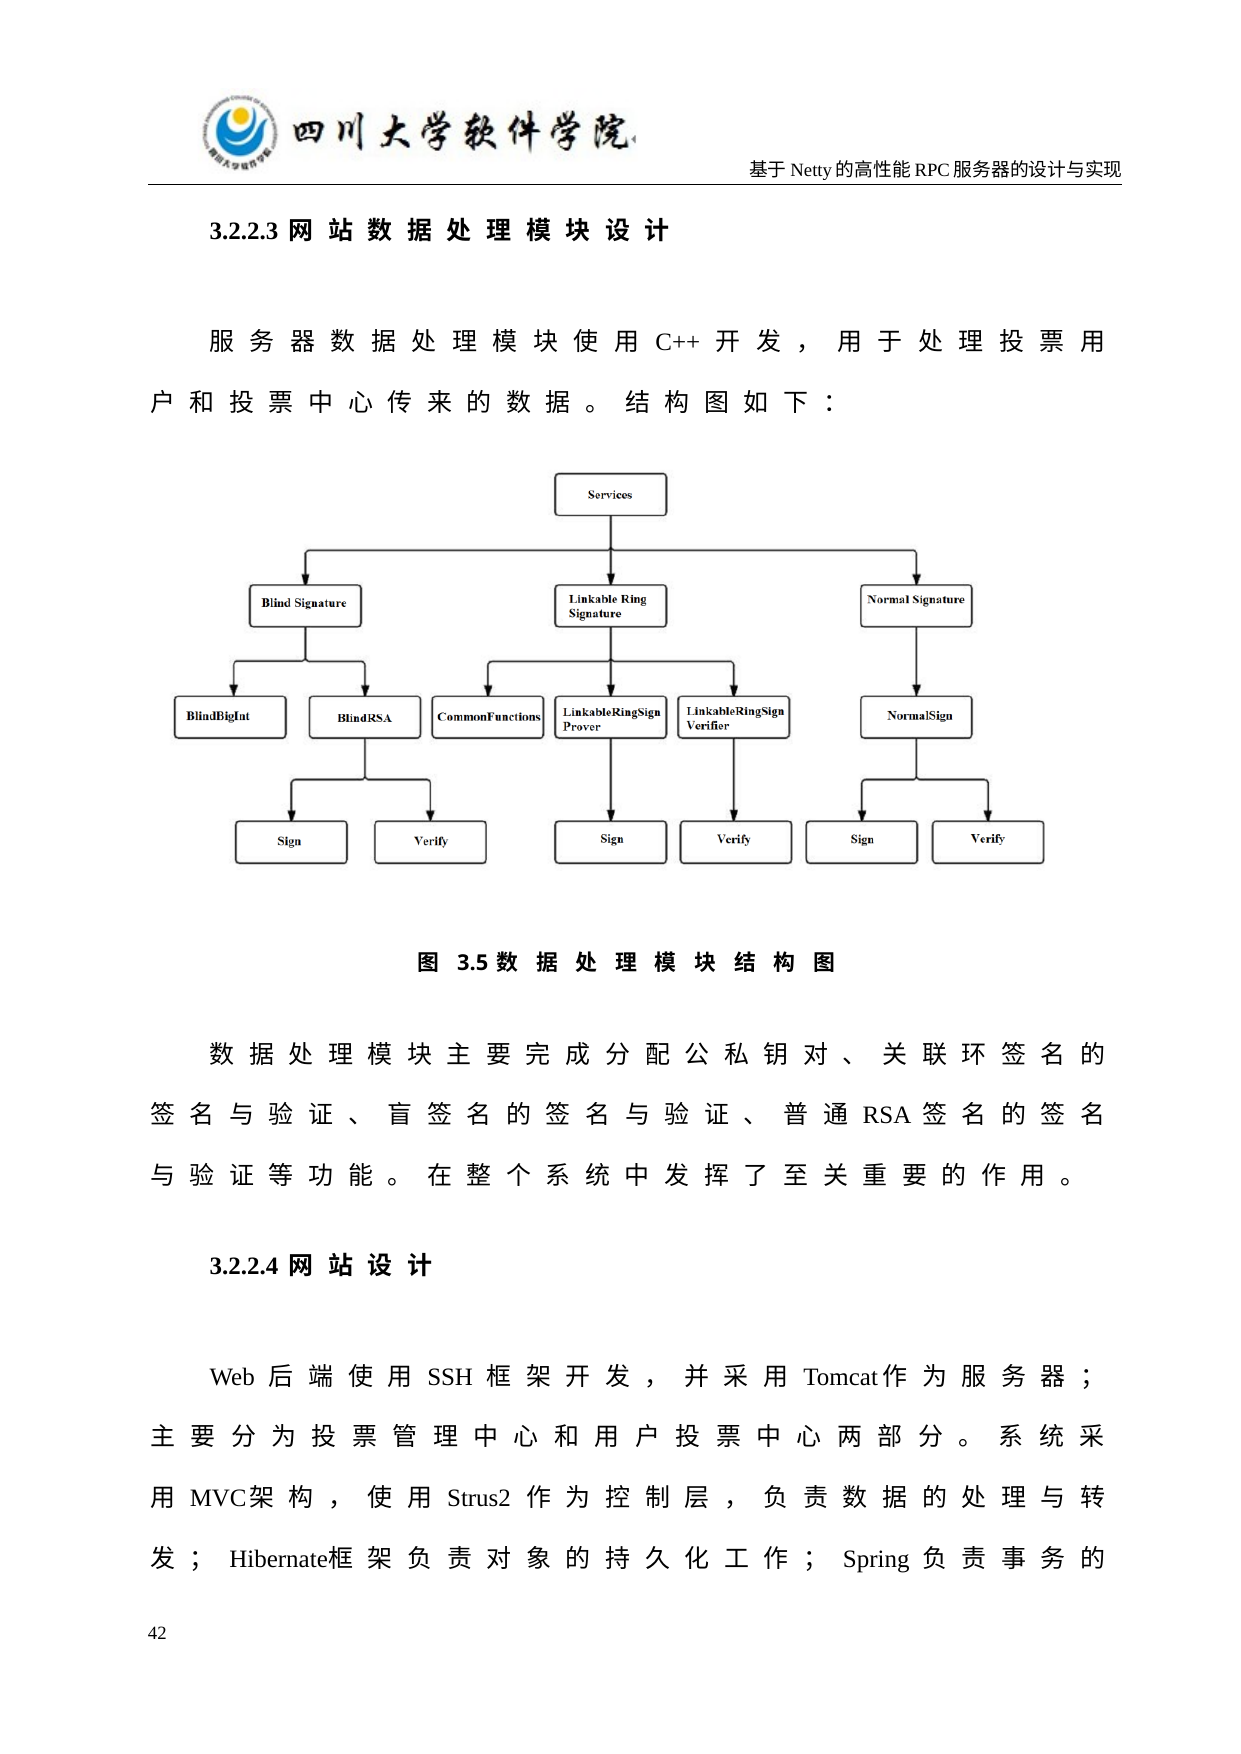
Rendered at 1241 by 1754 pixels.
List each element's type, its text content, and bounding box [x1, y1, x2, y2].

text 服务器数据处理模块使用C++开发，用于处理投票用户和投票中心传来的数据。结构图如下： [150, 309, 1120, 431]
subtitle 3.2.2.3 网站数据处理模块设计 [150, 198, 1120, 259]
picture [197, 88, 639, 177]
picture [161, 442, 1069, 889]
text 数据处理模块主要完成分配公私钥对、关联环签名的签名与验证、盲签名的签名与验证、普通RSA签名的签名与验证等功能。在整个系统中发挥了至关重要的作用。 [150, 1022, 1120, 1204]
subtitle 3.2.2.4 网站设计 [150, 1233, 1120, 1293]
